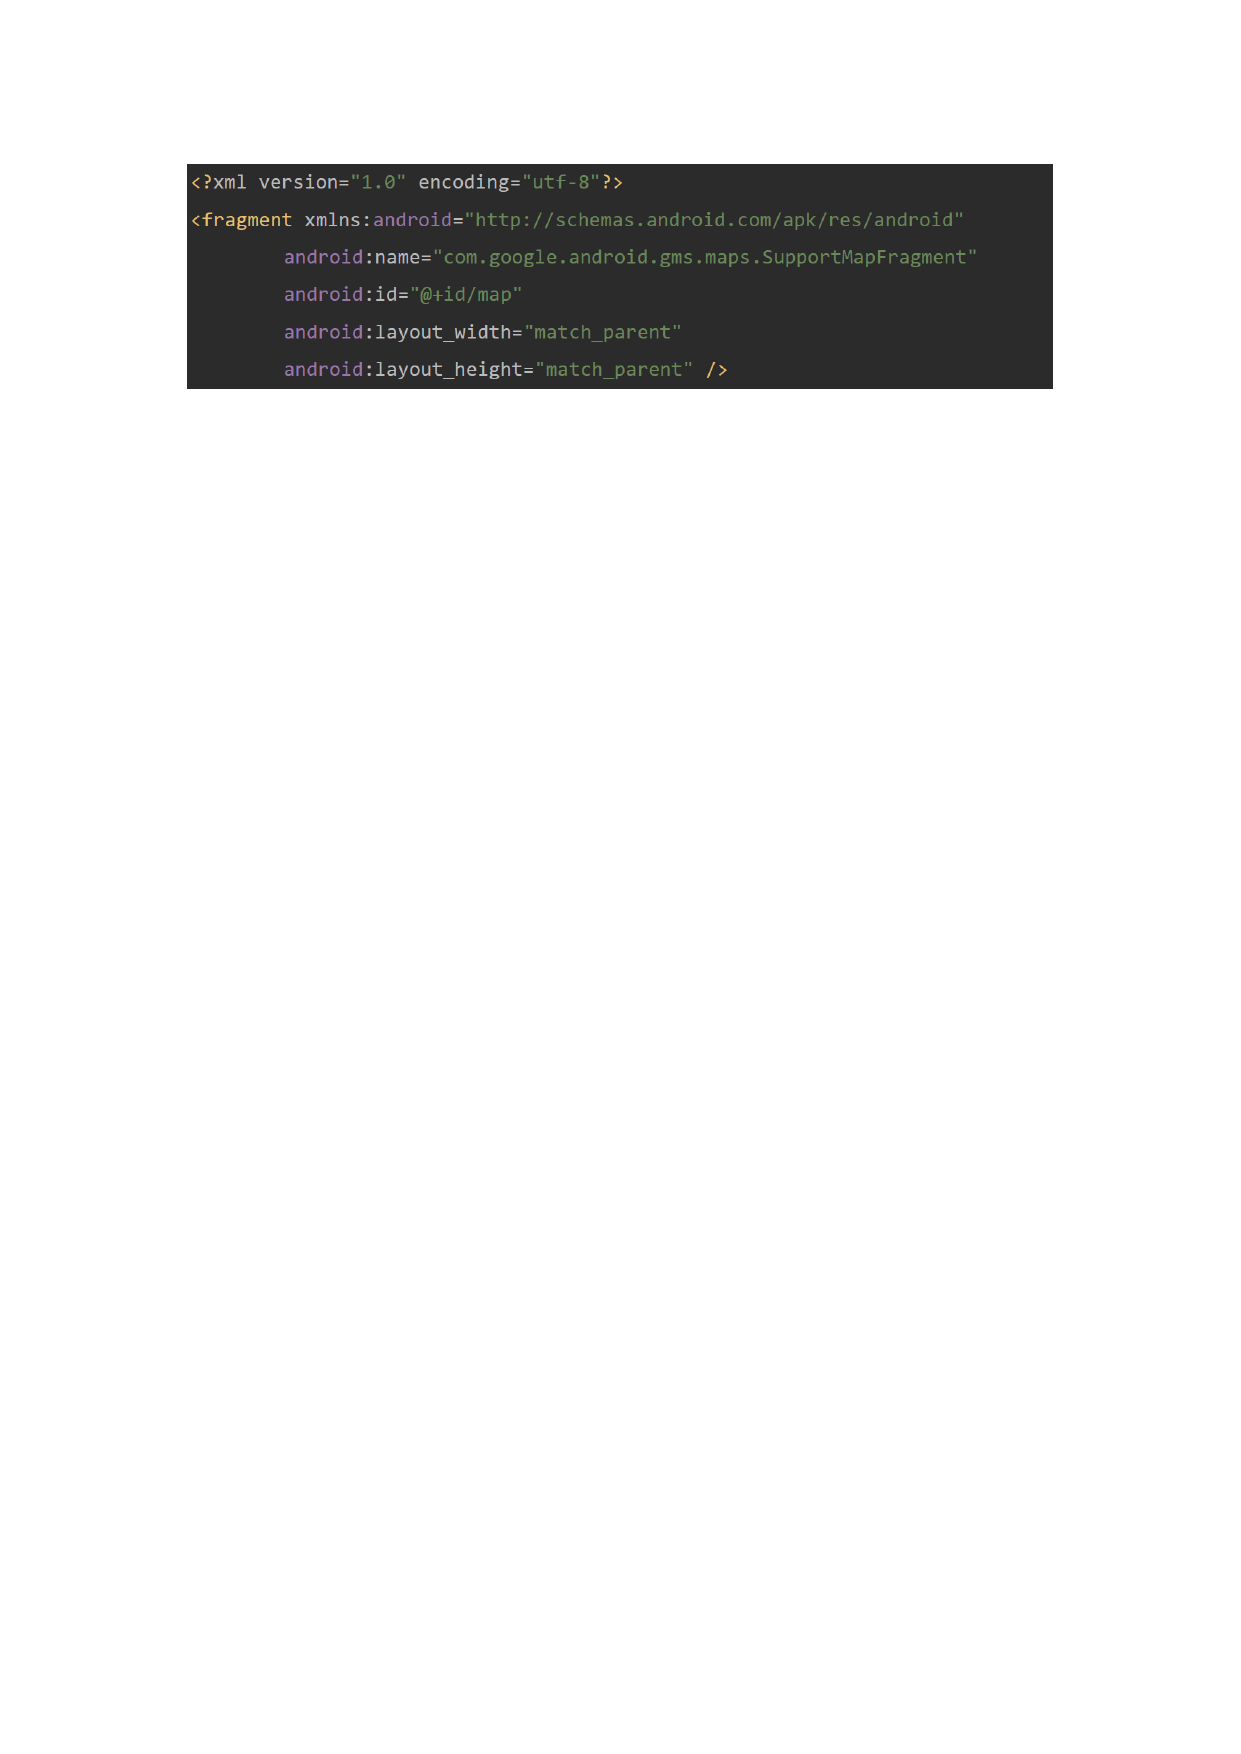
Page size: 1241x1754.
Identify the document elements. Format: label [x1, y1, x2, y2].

picture [187, 164, 1053, 387]
